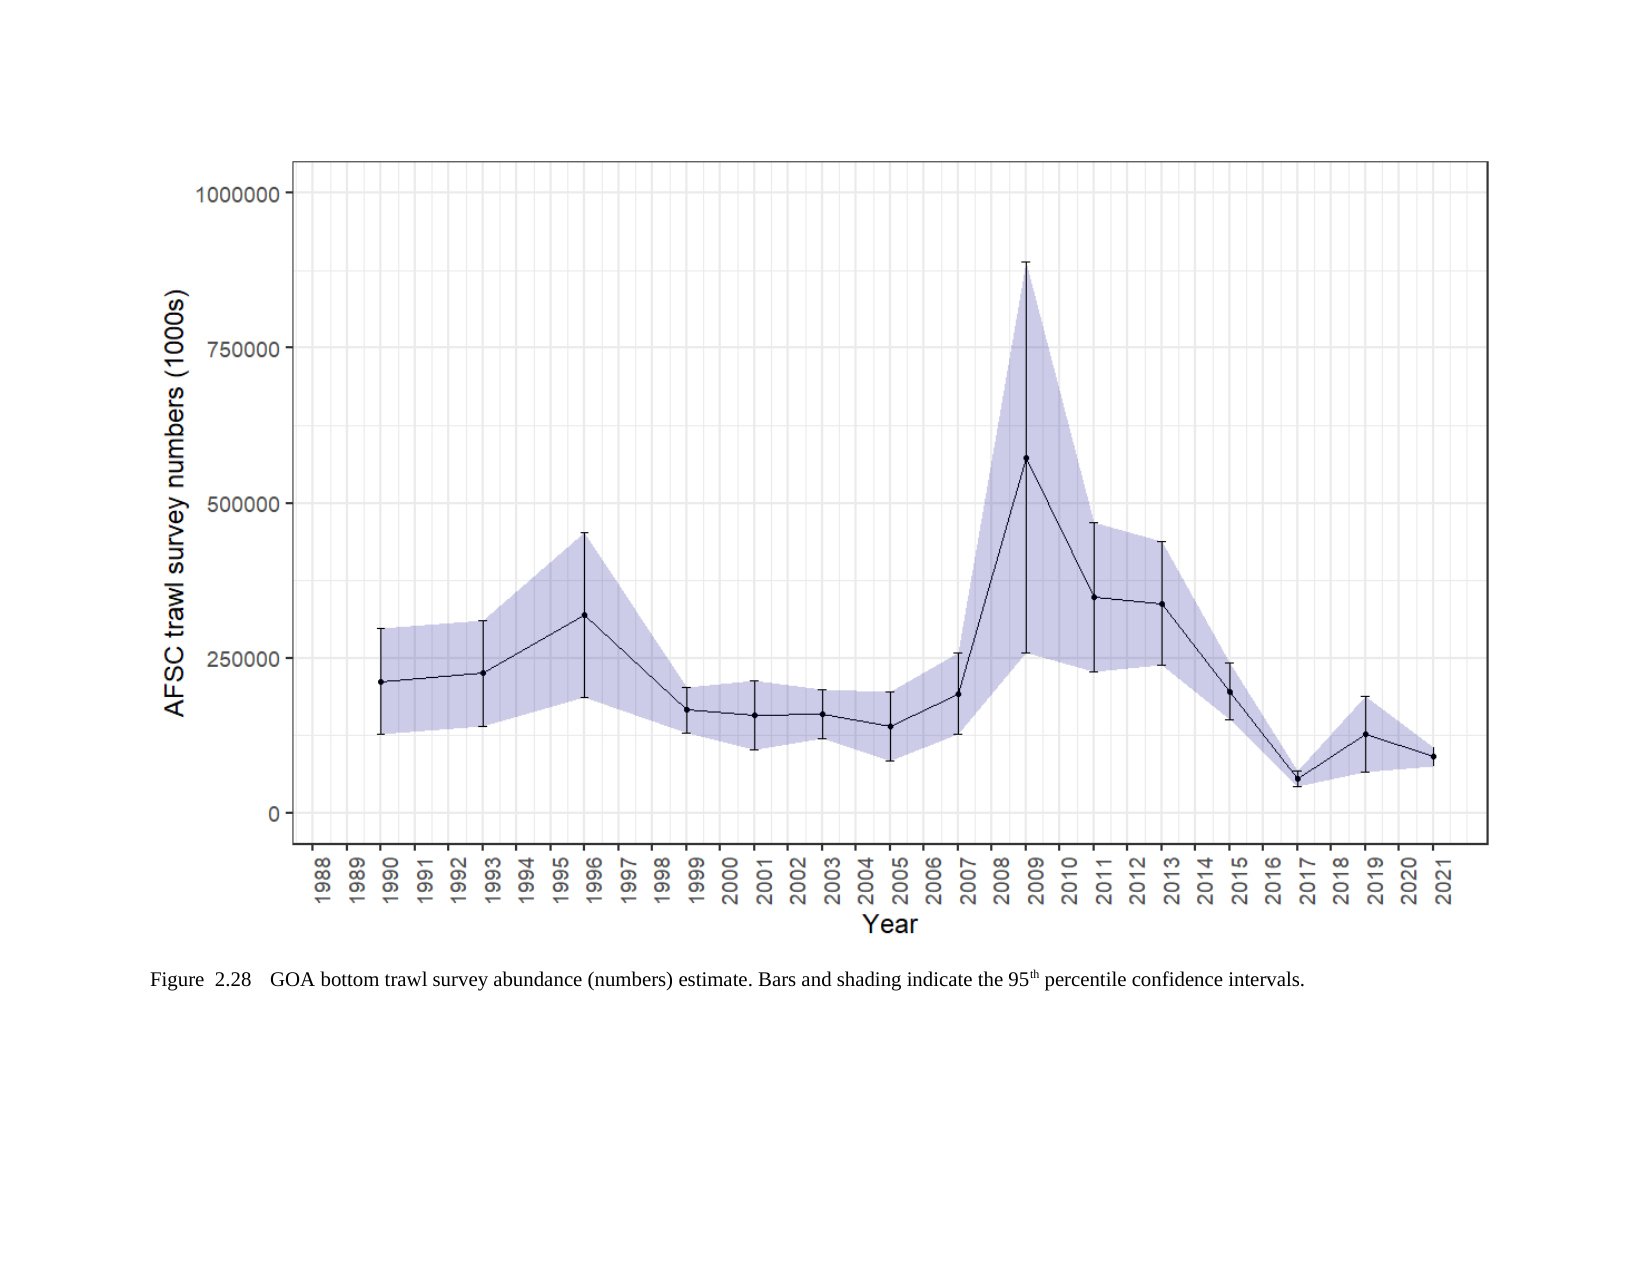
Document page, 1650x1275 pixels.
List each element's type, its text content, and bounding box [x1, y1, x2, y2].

text Figure 2.24 GOA bottom trawl survey abundance (numbers) estimate. Bars and shading indicate the 95th percentile confidence intervals. [150, 967, 1500, 991]
picture [150, 150, 1500, 951]
